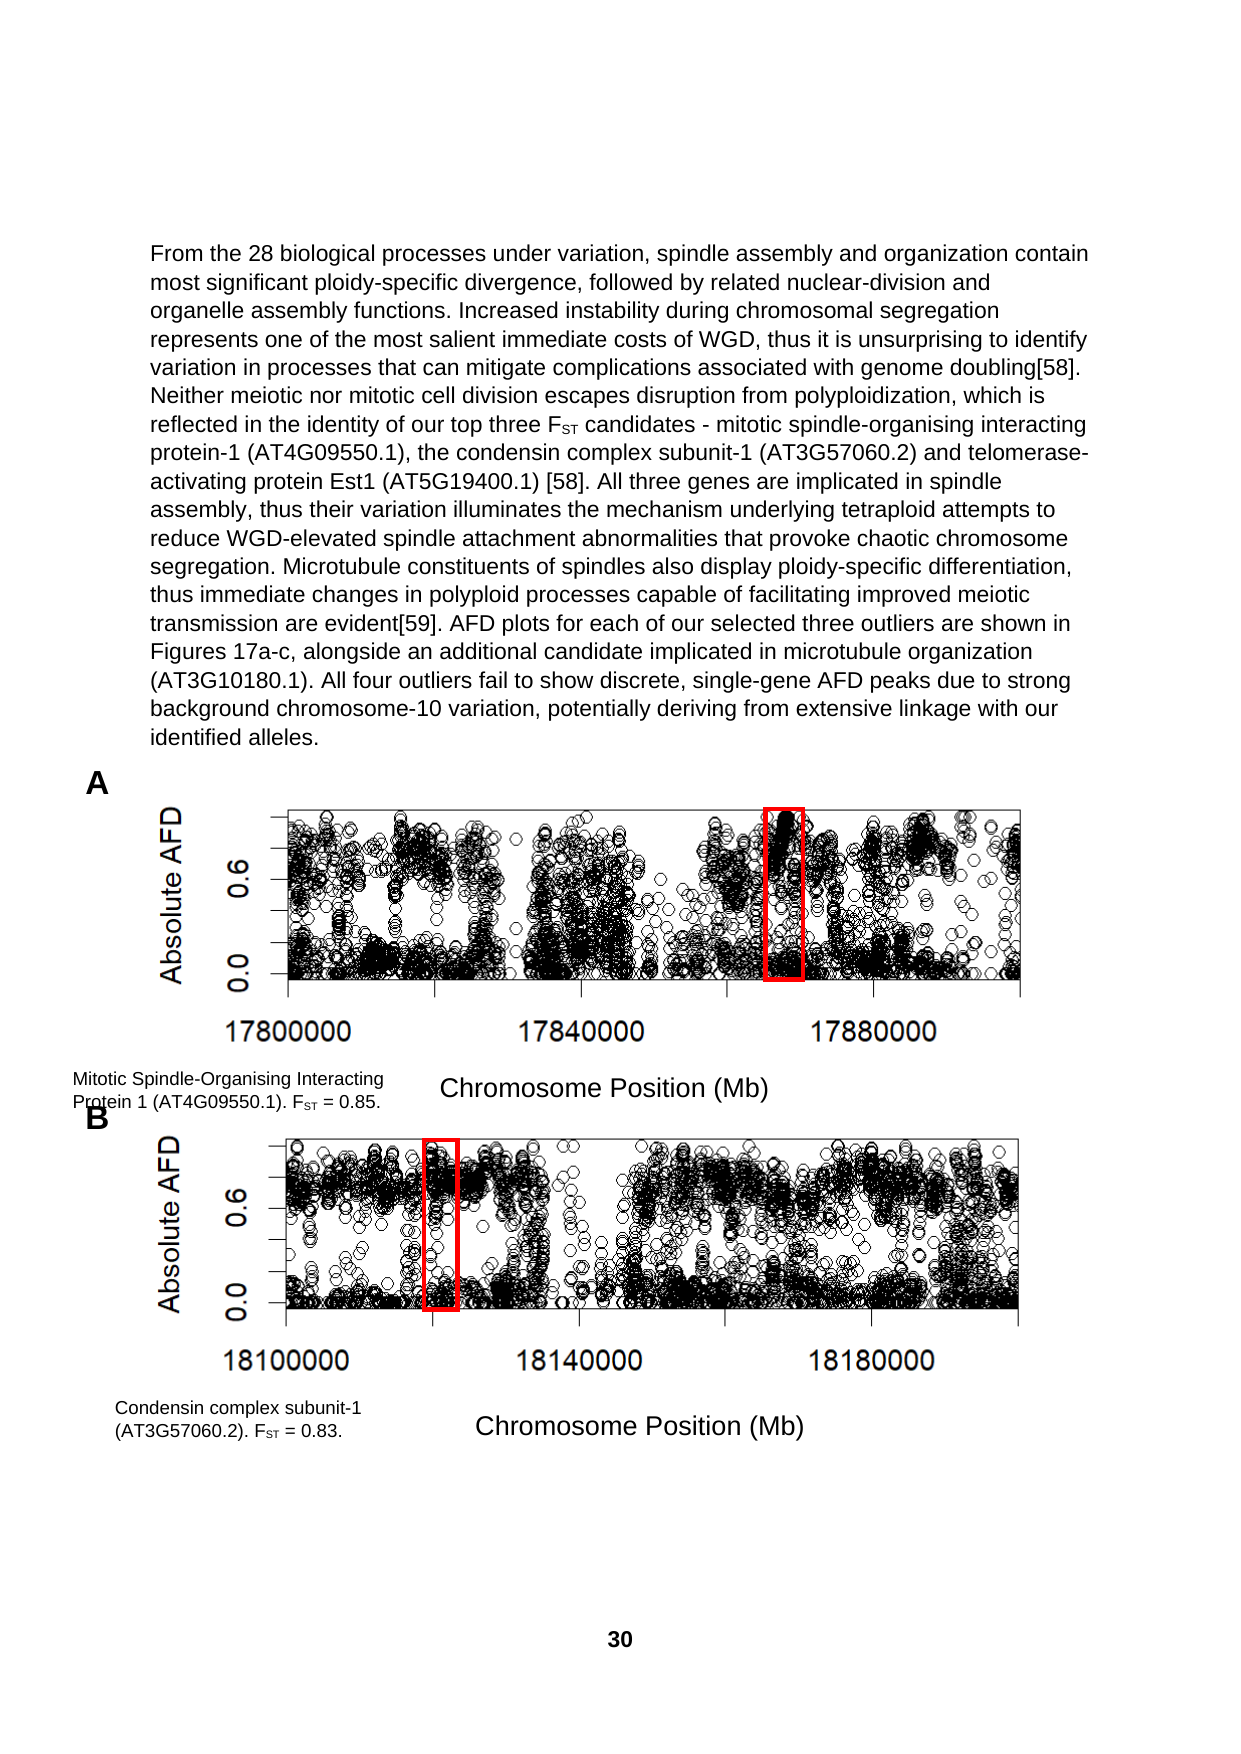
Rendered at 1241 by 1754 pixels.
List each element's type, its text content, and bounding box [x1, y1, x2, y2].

text From the 28 biological processes under variation, spindle assembly and organization contain most significant ploidy-specific divergence, followed by related nuclear-division and organelle assembly functions. Increased instability during chromosomal segregation represents one of the most salient immediate costs of WGD, thus it is unsurprising to identify variation in processes that can mitigate complications associated with genome doubling[58]. Neither meiotic nor mitotic cell division escapes disruption from polyploidization, which is reflected in the identity of our top three FST candidates - mitotic spindle-organising interacting protein-1 (AT4G09550.1), the condensin complex subunit-1 (AT3G57060.2) and telomerase-activating protein Est1 (AT5G19400.1) [58]. All three genes are implicated in spindle assembly, thus their variation illuminates the mechanism underlying tetraploid attempts to reduce WGD-elevated spindle attachment abnormalities that provoke chaotic chromosome segregation. Microtubule constituents of spindles also display ploidy-specific differentiation, thus immediate changes in polyploid processes capable of facilitating improved meiotic transmission are evident[59]. AFD plots for each of our selected three outliers are shown in Figures 17a-c, alongside an additional candidate implicated in microtubule organization (AT3G10180.1). All four outliers fail to show discrete, single-gene AFD peaks due to strong background chromosome-10 variation, potentially deriving from extensive linkage with our identified alleles. [150, 240, 1090, 750]
picture [148, 782, 1091, 1454]
